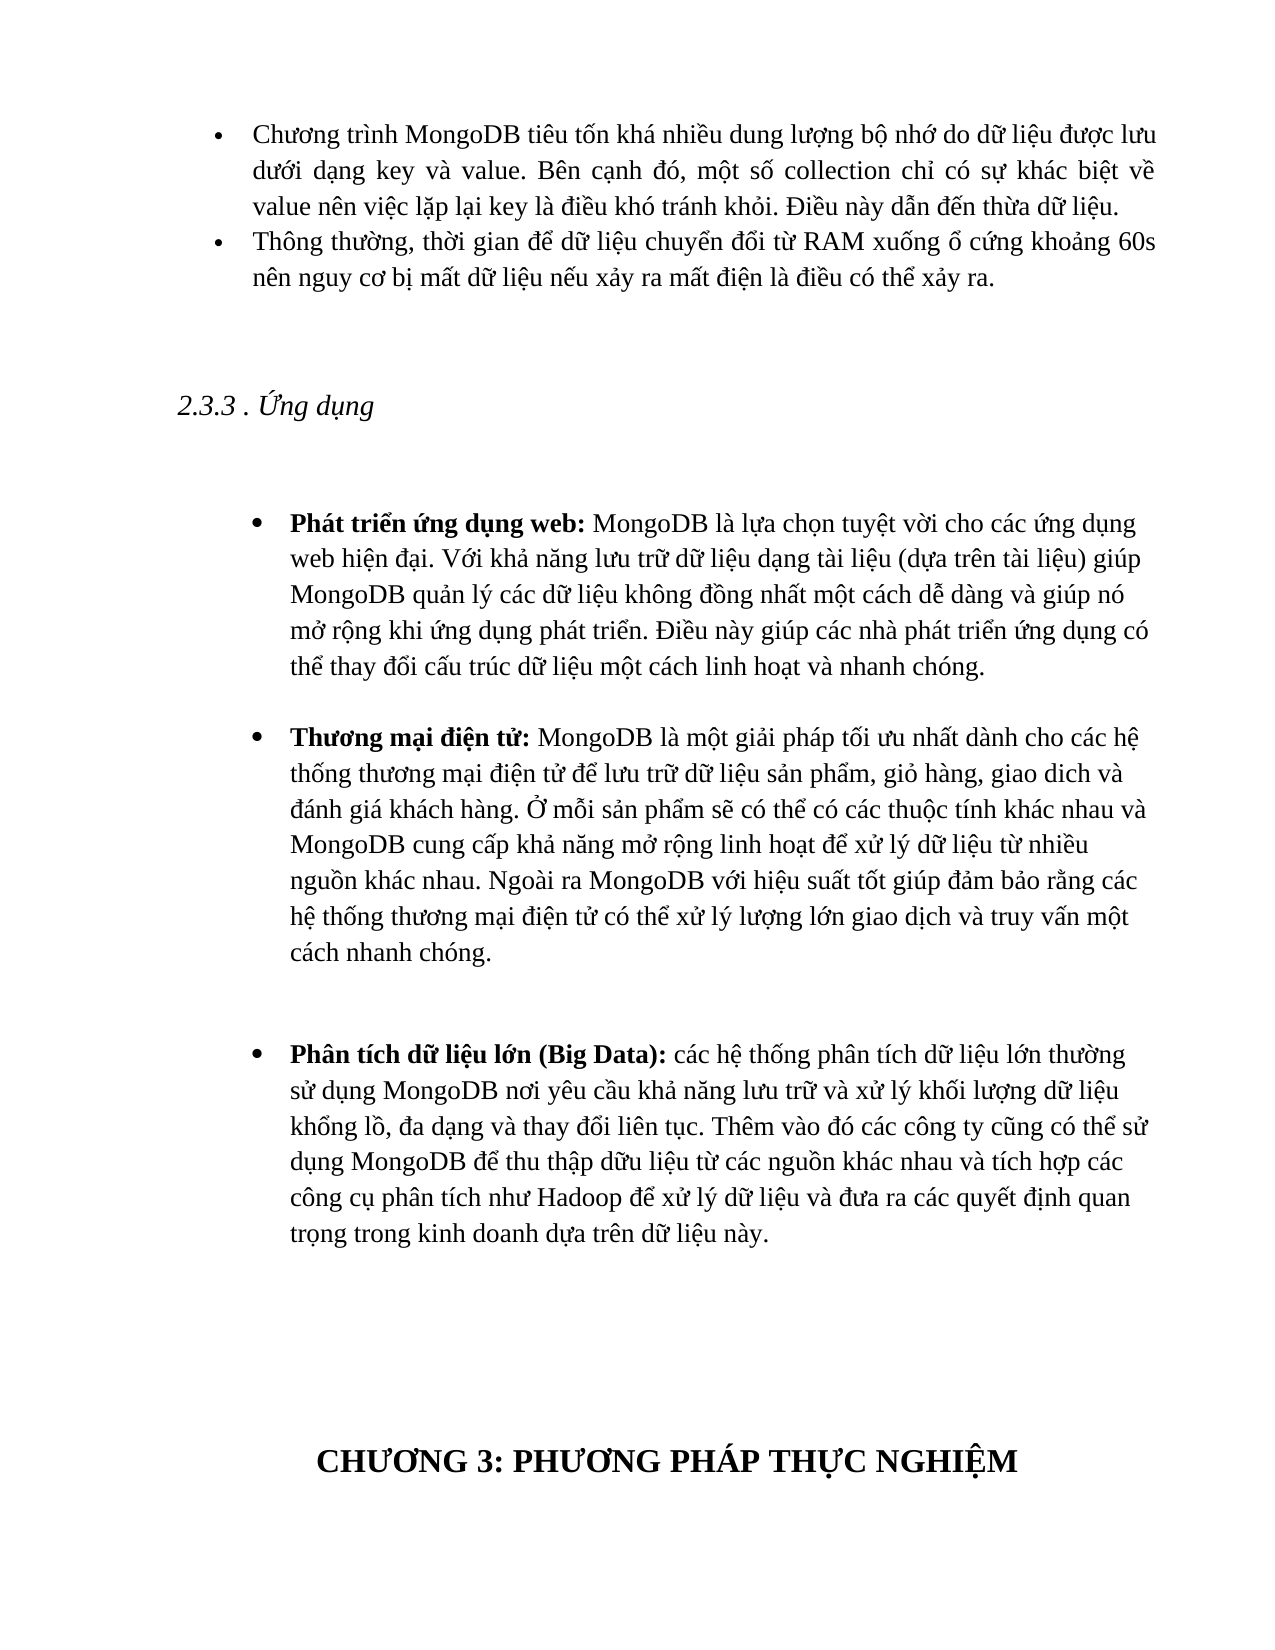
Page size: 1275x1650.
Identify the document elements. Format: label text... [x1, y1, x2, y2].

list Phân tích dữ liệu lớn (Big Data): các hệ thống phân tích dữ liệu lớn thường sử dụng MongoDB nơi yêu cầu khả năng lưu trữ và xử lý khối lượng dữ liệu khổng lồ, đa dạng và thay đổi liên tục. Thêm vào đó các công ty cũng có thể sử dụng MongoDB để thu thập dữu liệu từ các nguồn khác nhau và tích hợp các công cụ phân tích như Hadoop để xử lý dữ liệu và đưa ra các quyết định quan trọng trong kinh doanh dựa trên dữ liệu này. [252, 1145, 1157, 1355]
list Phát triển ứng dụng web: MongoDB là lựa chọn tuyệt vời cho các ứng dụng web hiện đại. Với khả năng lưu trữ dữ liệu dạng tài liệu (dựa trên tài liệu) giúp MongoDB quản lý các dữ liệu không đồng nhất một cách dễ dàng và giúp nó mở rộng khi ứng dụng phát triển. Điều này giúp các nhà phát triển ứng dụng có thể thay đổi cấu trúc dữ liệu một cách linh hoạt và nhanh chóng. [252, 614, 1157, 788]
list Thông thường, thời gian để dữ liệu chuyển đổi từ RAM xuống ổ cứng khoảng 60s nên nguy cơ bị mất dữ liệu nếu xảy ra mất điện là điều có thể xảy ra. [215, 332, 1157, 399]
list Thương mại điện tử: MongoDB là một giải pháp tối ưu nhất dành cho các hệ thống thương mại điện tử để lưu trữ dữ liệu sản phẩm, giỏ hàng, giao dich và đánh giá khách hàng. Ở mỗi sản phẩm sẽ có thể có các thuộc tính khác nhau và MongoDB cung cấp khả năng mở rộng linh hoạt để xử lý dữ liệu từ nhiều nguồn khác nhau. Ngoài ra MongoDB với hiệu suất tốt giúp đảm bảo rằng các hệ thống thương mại điện tử có thể xử lý lượng lớn giao dịch và truy vấn một cách nhanh chóng. [252, 828, 1157, 1074]
list Chương trình MongoDB tiêu tốn khá nhiều dung lượng bộ nhớ do dữ liệu được lưu dưới dạng key và value. Bên cạnh đó, một số collection chỉ có sự khác biệt về value nên việc lặp lại key là điều khó tránh khỏi. Điều này dẫn đến thừa dữ liệu. [215, 225, 1157, 328]
subtitle 2.3.3 . Ứng dụng [177, 495, 1157, 528]
list Vì dữ liệu không bị ràng buộc nên trong quá trình sử dụng, bạn cần cẩn thận trong mọi thao tác nhằm tránh xảy ra những điều không mong muốn, làm ảnh hưởng đến dữ liệu. [215, 118, 1157, 221]
